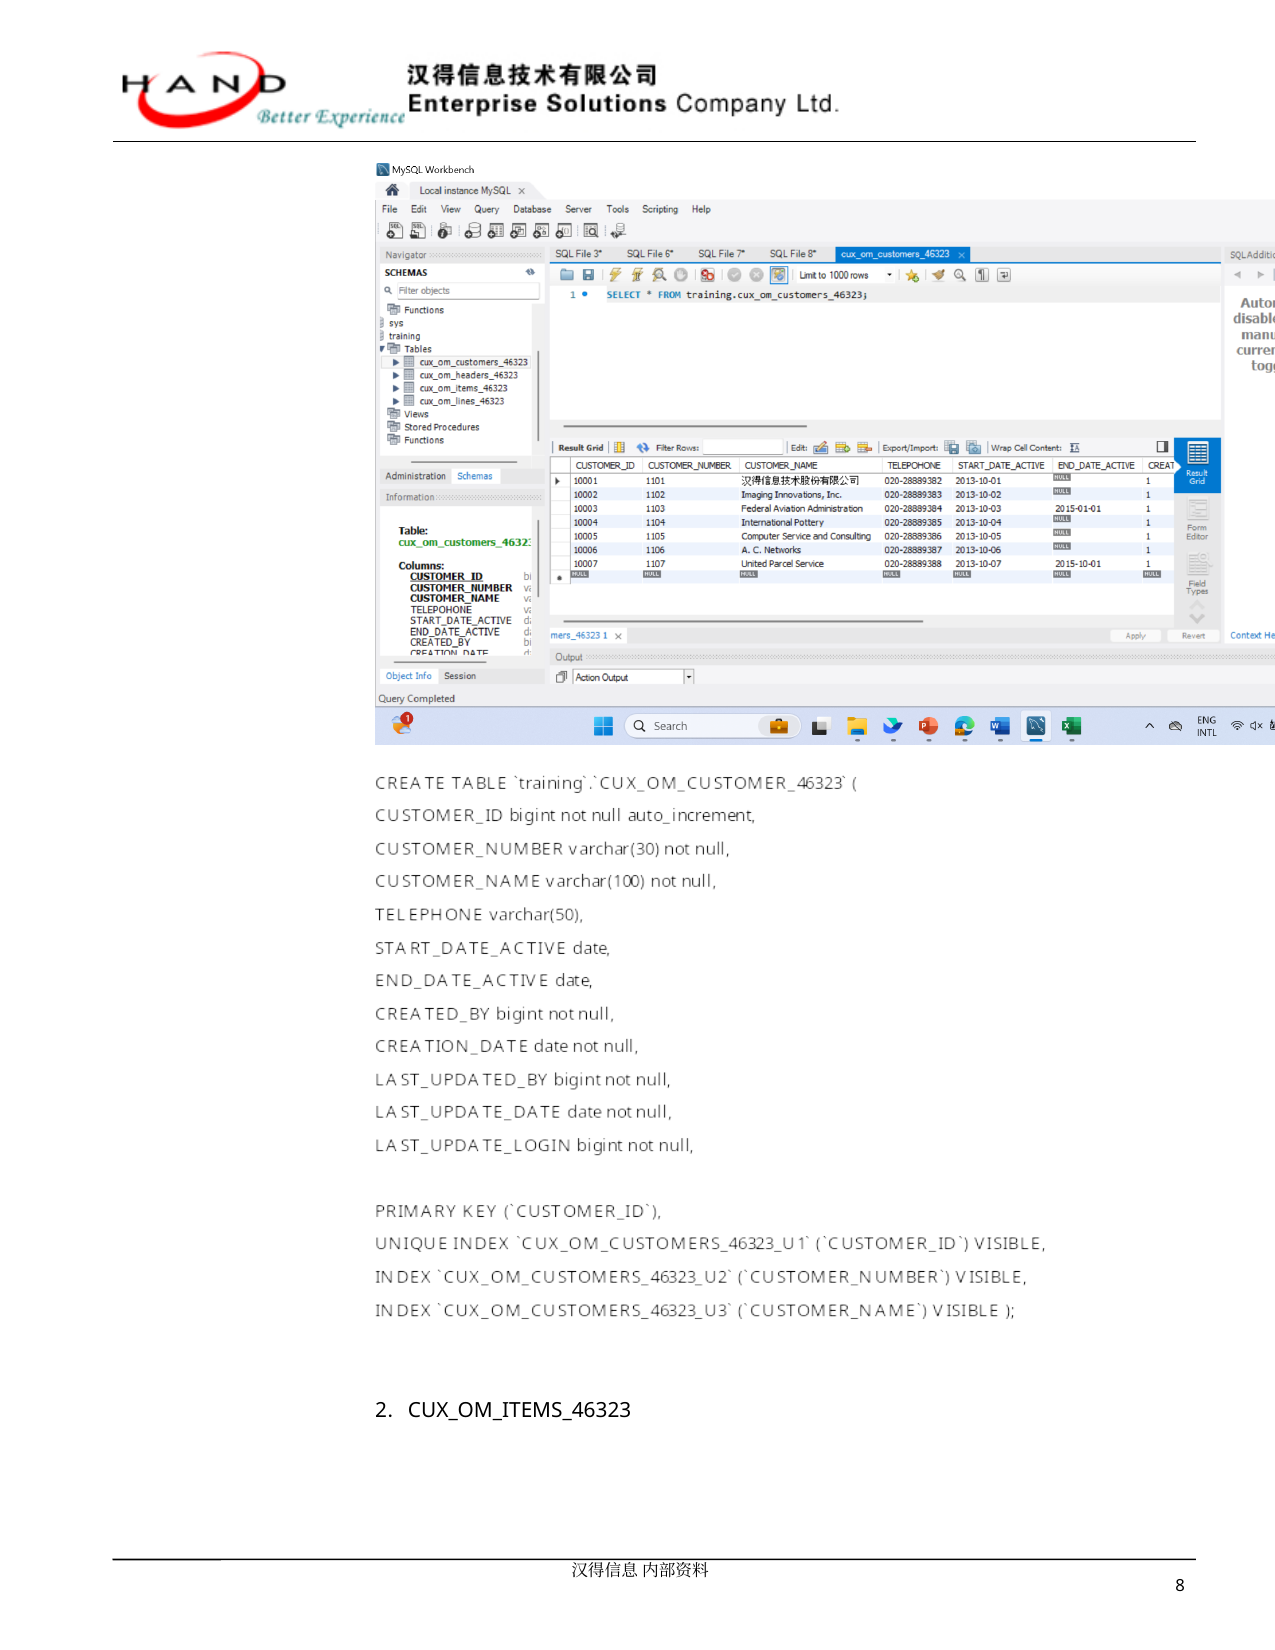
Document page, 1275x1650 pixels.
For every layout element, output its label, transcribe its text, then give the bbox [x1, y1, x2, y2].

picture [112, 45, 844, 137]
picture [375, 160, 1275, 745]
text 2．CUX_OM_ITEMS_46323 [274, 1393, 1200, 1423]
